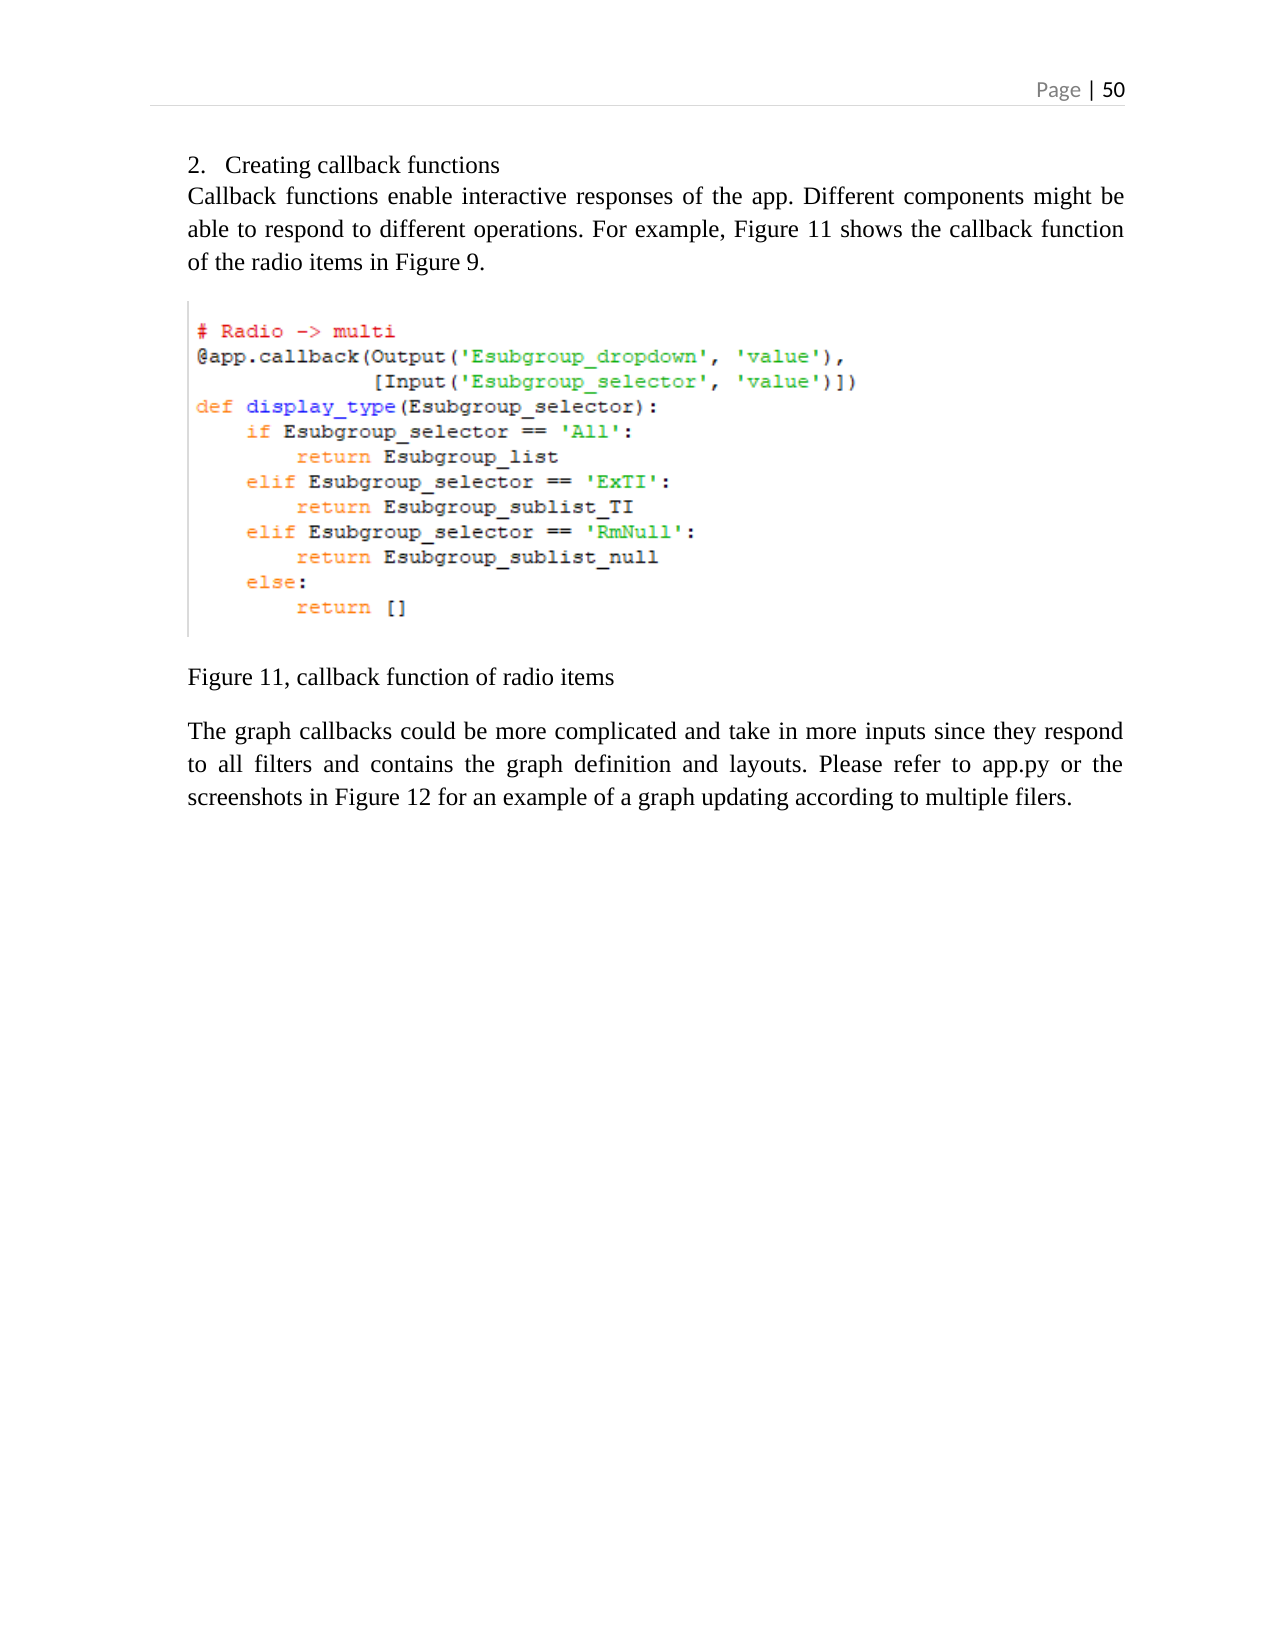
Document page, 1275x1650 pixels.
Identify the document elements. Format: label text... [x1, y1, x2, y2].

text The graph callbacks could be more complicated and take in more inputs since they respond to all filters and contains the graph definition and layouts. Please refer to app.py or the screenshots in Figure 12 for an example of a graph updating according to multiple filers. [187, 716, 1125, 811]
list Creating callback functions [187, 150, 1125, 179]
text Figure 11, callback function of radio items [187, 662, 1125, 691]
picture [187, 301, 896, 637]
text Callback functions enable interactive responses of the app. Different components might be able to respond to different operations. For example, Figure 11 shows the callback function of the radio items in Figure 9. [187, 181, 1125, 276]
